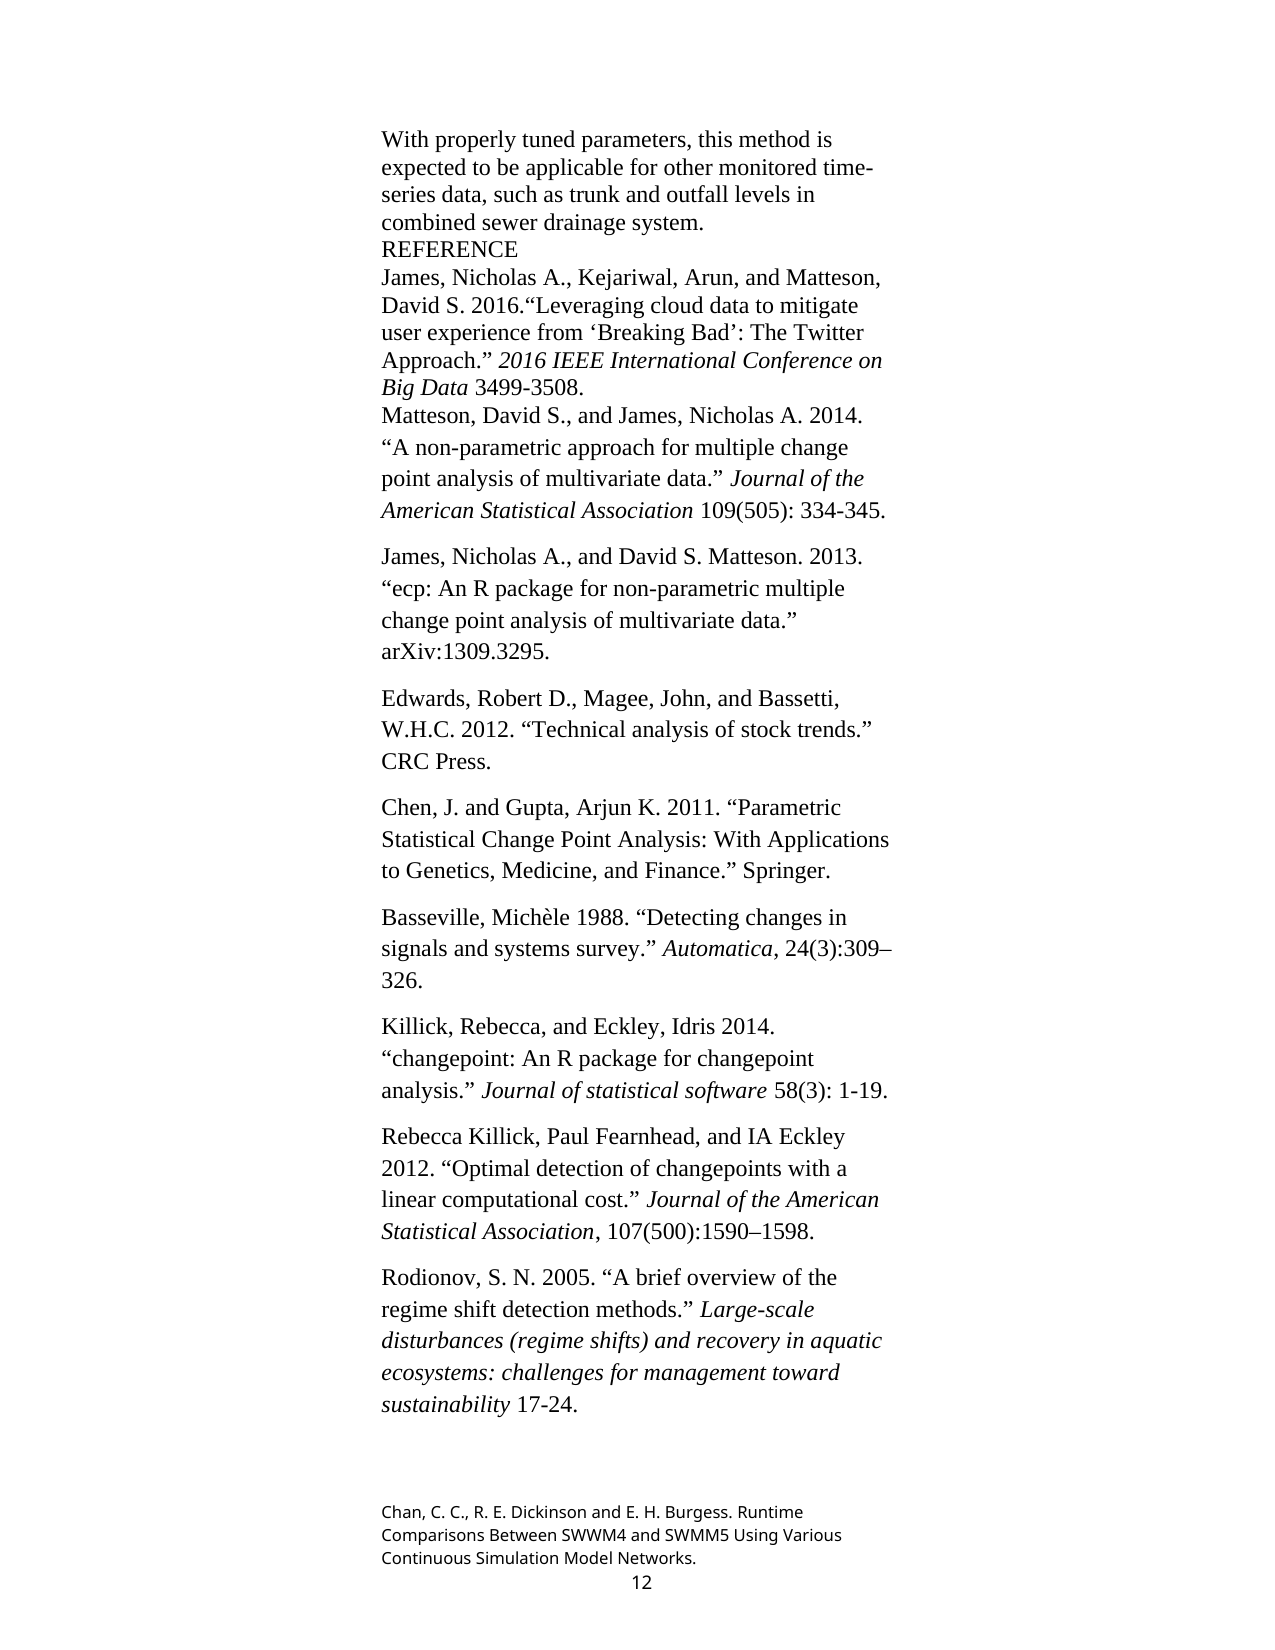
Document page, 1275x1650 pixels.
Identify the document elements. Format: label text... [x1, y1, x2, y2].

text Edwards, Robert D., Magee, John, and Bassetti, W.H.C. 2012. “Technical analysis of stock trends.” CRC Press. [381, 683, 894, 774]
text Killick, Rebecca, and Eckley, Idris 2014. “changepoint: An R package for changepoint analysis.” Journal of statistical software 58(3): 1-19. [381, 1012, 894, 1103]
text James, Nicholas A., and David S. Matteson. 2013. “ecp: An R package for non-parametric multiple change point analysis of multivariate data.” arXiv:1309.3295. [381, 542, 894, 665]
text Rodionov, S. N. 2005. “A brief overview of the regime shift detection methods.” Large-scale disturbances (regime shifts) and recovery in aquatic ecosystems: challenges for management toward sustainability 17-24. [381, 1263, 894, 1417]
text Rebecca Killick, Paul Fearnhead, and IA Eckley 2012. “Optimal detection of changepoints with a linear computational cost.” Journal of the American Statistical Association, 107(500):1590–1598. [381, 1122, 894, 1244]
text Basseville, Michèle 1988. “Detecting changes in signals and systems survey.” Automatica, 24(3):309–326. [381, 903, 894, 994]
text Chen, J. and Gupta, Arjun K. 2011. “Parametric Statistical Change Point Analysis: With Applications to Genetics, Medicine, and Finance.” Springer. [381, 793, 894, 884]
text Matteson, David S., and James, Nicholas A. 2014. “A non-parametric approach for multiple change point analysis of multivariate data.” Journal of the American Statistical Association 109(505): 334-345. [381, 401, 894, 524]
